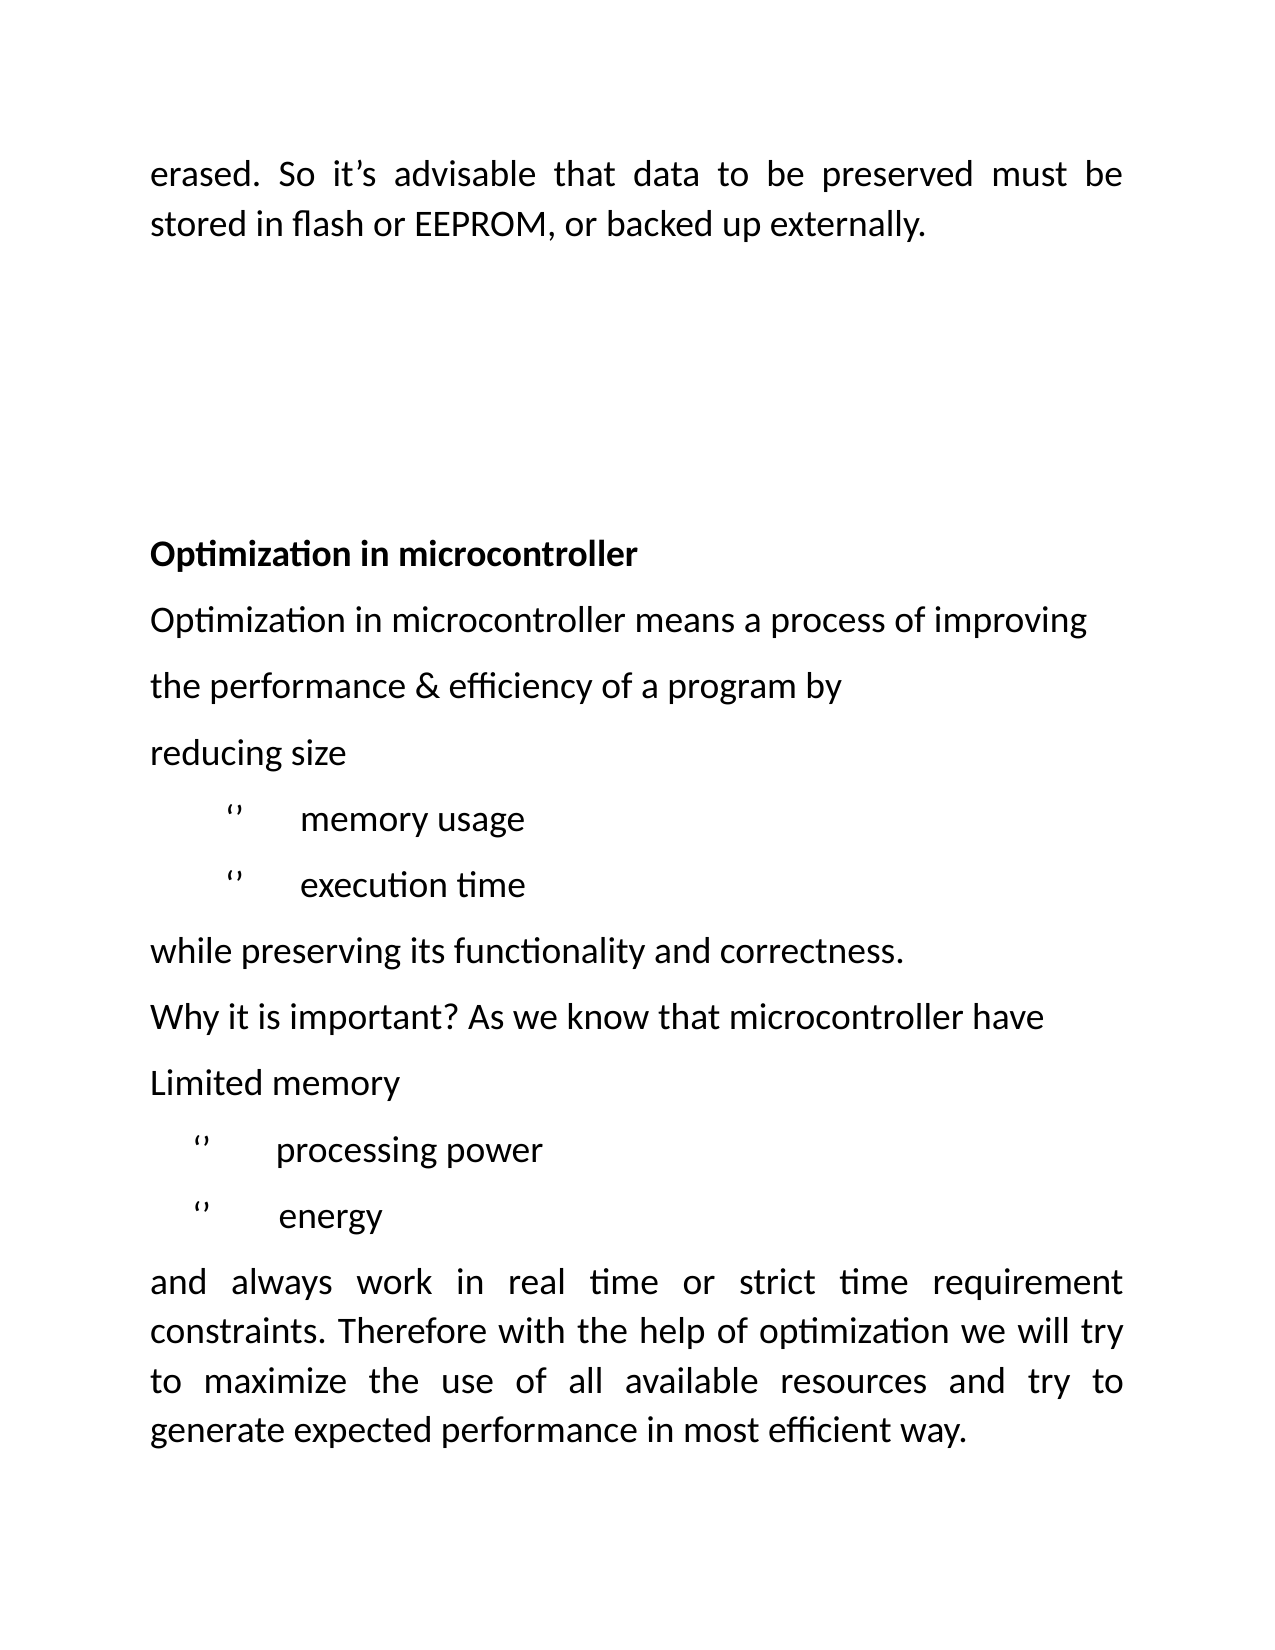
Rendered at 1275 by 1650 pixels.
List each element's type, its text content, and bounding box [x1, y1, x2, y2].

text ‘’ processing power [150, 1126, 1125, 1171]
text ‘’ energy [150, 1192, 1125, 1237]
text and always work in real time or strict time requirement constraints. Therefore with the help of optimization we will try to maximize the use of all available resources and try to generate expected performance in most efficient way. [150, 1258, 1125, 1452]
text while preserving its functionality and correctness. [150, 927, 1125, 973]
text ‘’ memory usage [150, 795, 1125, 841]
text reducing size [150, 729, 1125, 774]
text Optimization in microcontroller [150, 530, 1125, 576]
text Limited memory [150, 1059, 1125, 1105]
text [150, 150, 1125, 245]
text Optimization in microcontroller means a process of improving [150, 596, 1125, 642]
text ‘’ execution time [150, 861, 1125, 907]
text Why it is important? As we know that microcontroller have [150, 993, 1125, 1039]
text the performance & efficiency of a program by [150, 662, 1125, 708]
